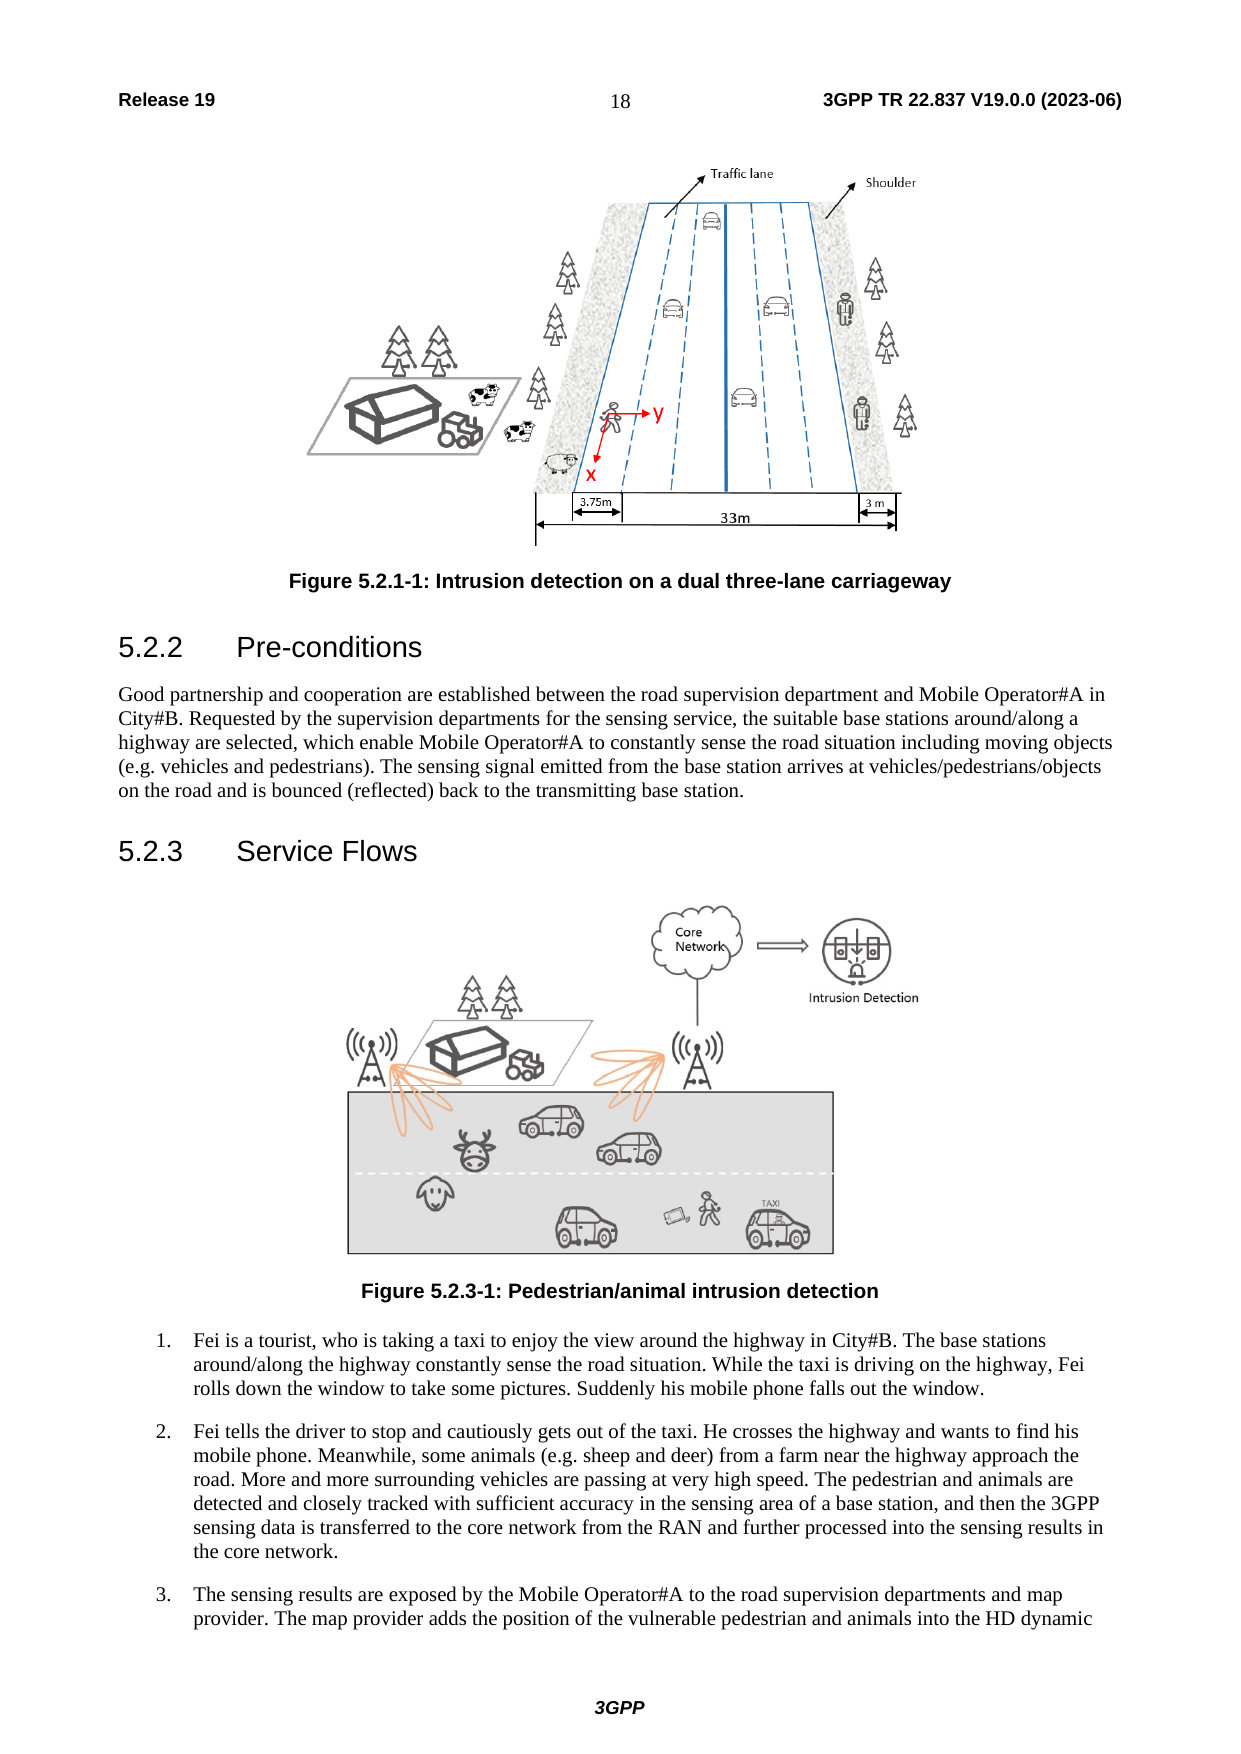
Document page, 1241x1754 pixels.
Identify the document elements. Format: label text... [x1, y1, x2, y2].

text Figure 5.2.3-1: Pedestrian/animal intrusion detection [118, 1279, 1122, 1303]
text Figure 5.2.1-1: Intrusion detection on a dual three-lane carriageway [118, 568, 1122, 592]
picture [319, 892, 921, 1260]
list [156, 1582, 1122, 1630]
list Fei tells the driver to stop and cautiously gets out of the taxi. He crosses the highway and wants to find his mobile phone. Meanwhile, some animals (e.g. sheep and deer) from a farm near the highway approach the road. More and more surrounding vehicles are passing at very high speed. The pedestrian and animals are detected and closely tracked with sufficient accuracy in the sensing area of a base station, and then the 3GPP sensing data is transferred to the core network from the RAN and further processed into the sensing results in the core network. [156, 1419, 1122, 1563]
subtitle 5.2.2 Pre-conditions [118, 630, 1122, 663]
text Good partnership and cooperation are established between the road supervision department and Mobile Operator#A in City#B. Requested by the supervision departments for the sensing service, the suitable base stations around/along a highway are selected, which enable Mobile Operator#A to constantly sense the road situation including moving objects (e.g. vehicles and pedestrians). The sensing signal emitted from the base station arrives at vehicles/pedestrians/objects on the road and is bounced (reflected) back to the transmitting base station. [118, 682, 1122, 802]
list Fei is a tourist, who is taking a taxi to enjoy the view around the highway in City#B. The base stations around/along the highway constantly sense the road situation. While the taxi is driving on the highway, Fei rolls down the window to take some pictures. Suddenly his mobile phone falls out the window. [156, 1328, 1122, 1400]
subtitle 5.2.3 Service Flows [118, 834, 1122, 867]
picture [297, 147, 943, 550]
